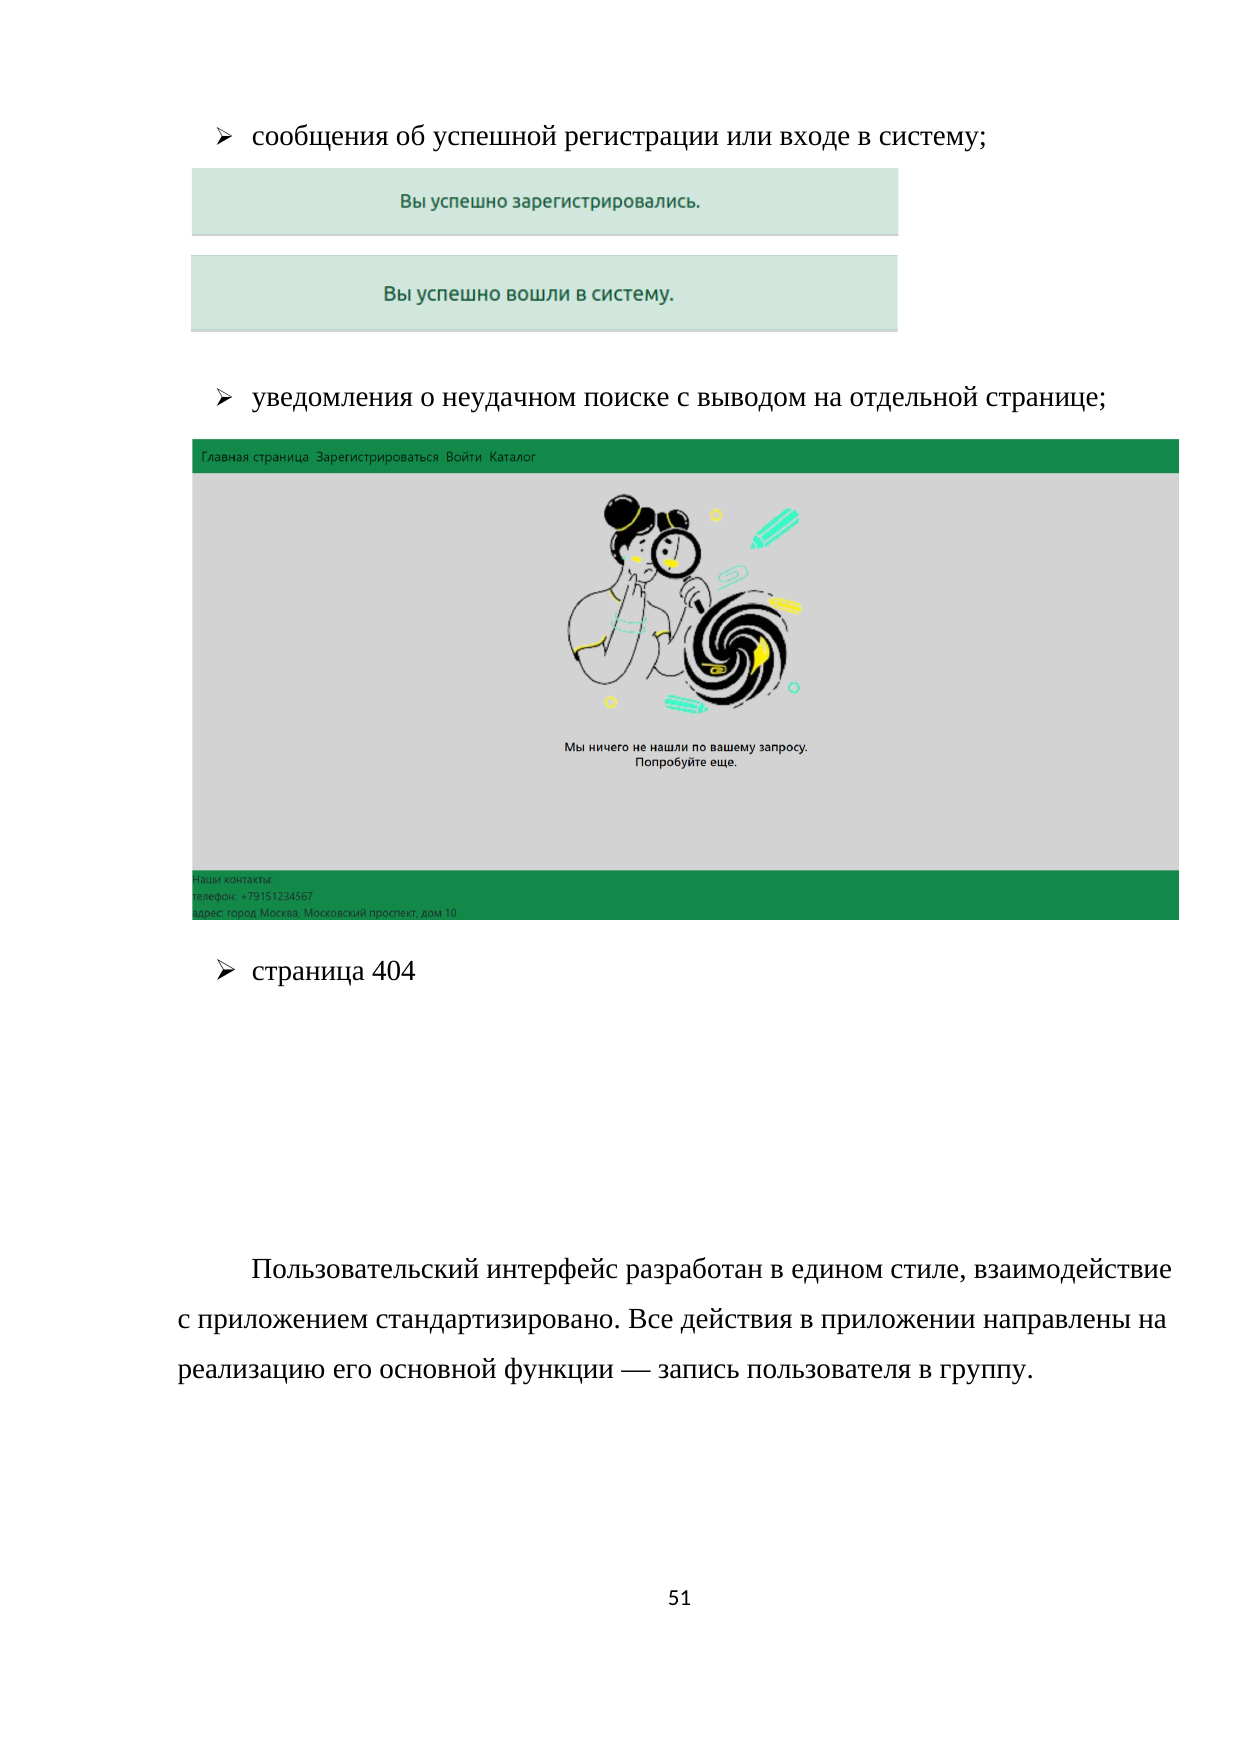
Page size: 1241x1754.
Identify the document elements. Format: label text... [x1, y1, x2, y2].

list сообщения об успешной регистрации или входе в систему; [214, 118, 1181, 152]
picture [192, 437, 1179, 920]
text Пользовательский интерфейс разработан в едином стиле, взаимодействие с приложением стандартизировано. Все действия в приложении направлены на реализацию его основной функции — запись пользователя в группу. [177, 1251, 1181, 1385]
list уведомления о неудачном поиске с выводом на отдельной странице; [214, 379, 1181, 413]
picture [191, 255, 898, 332]
picture [191, 168, 899, 236]
list страница 404 [214, 953, 1181, 987]
